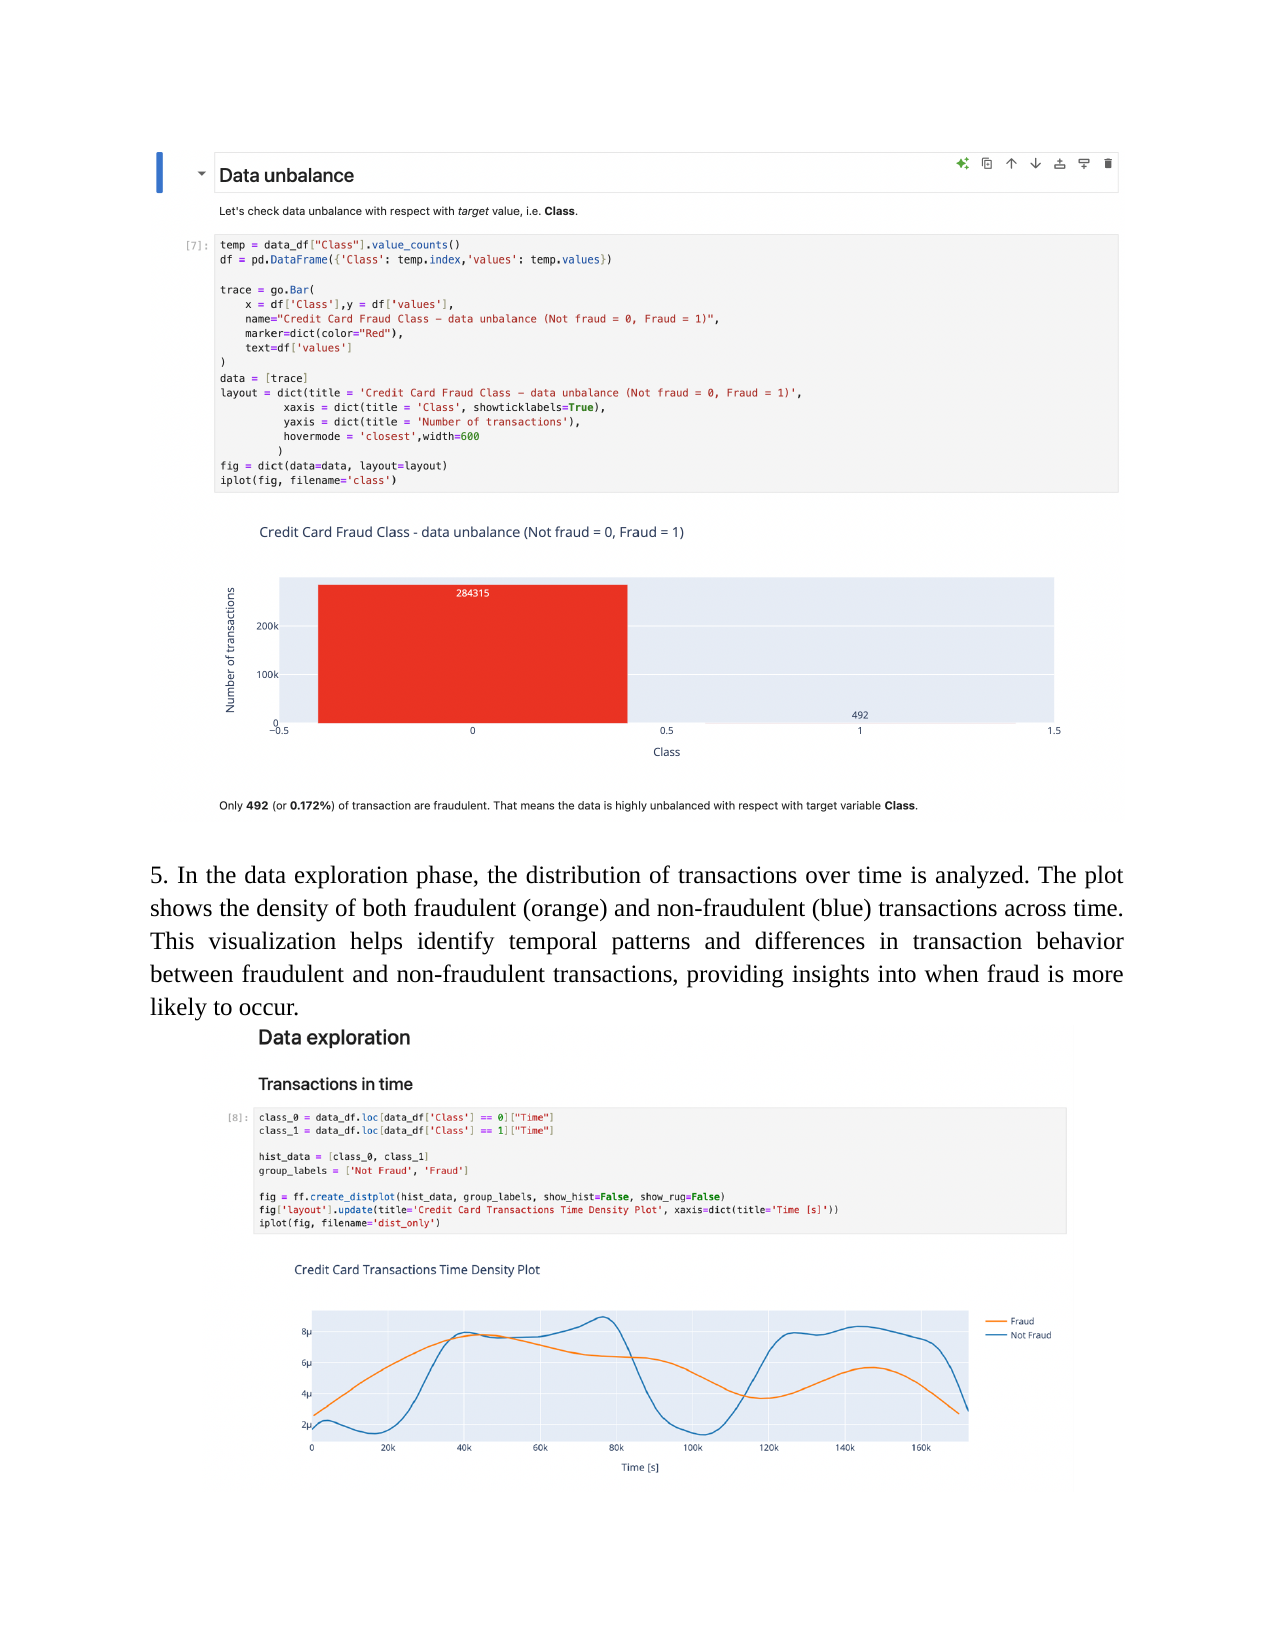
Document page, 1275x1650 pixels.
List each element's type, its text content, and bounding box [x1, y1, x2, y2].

picture [150, 150, 1125, 822]
picture [201, 1025, 1074, 1492]
text 5. In the data exploration phase, the distribution of transactions over time is analyzed. The plot shows the density of both fraudulent (orange) and non-fraudulent (blue) transactions across time. This visualization helps identify temporal patterns and differences in transaction behavior between fraudulent and non-fraudulent transactions, providing insights into when fraud is more likely to occur. [150, 860, 1125, 1021]
